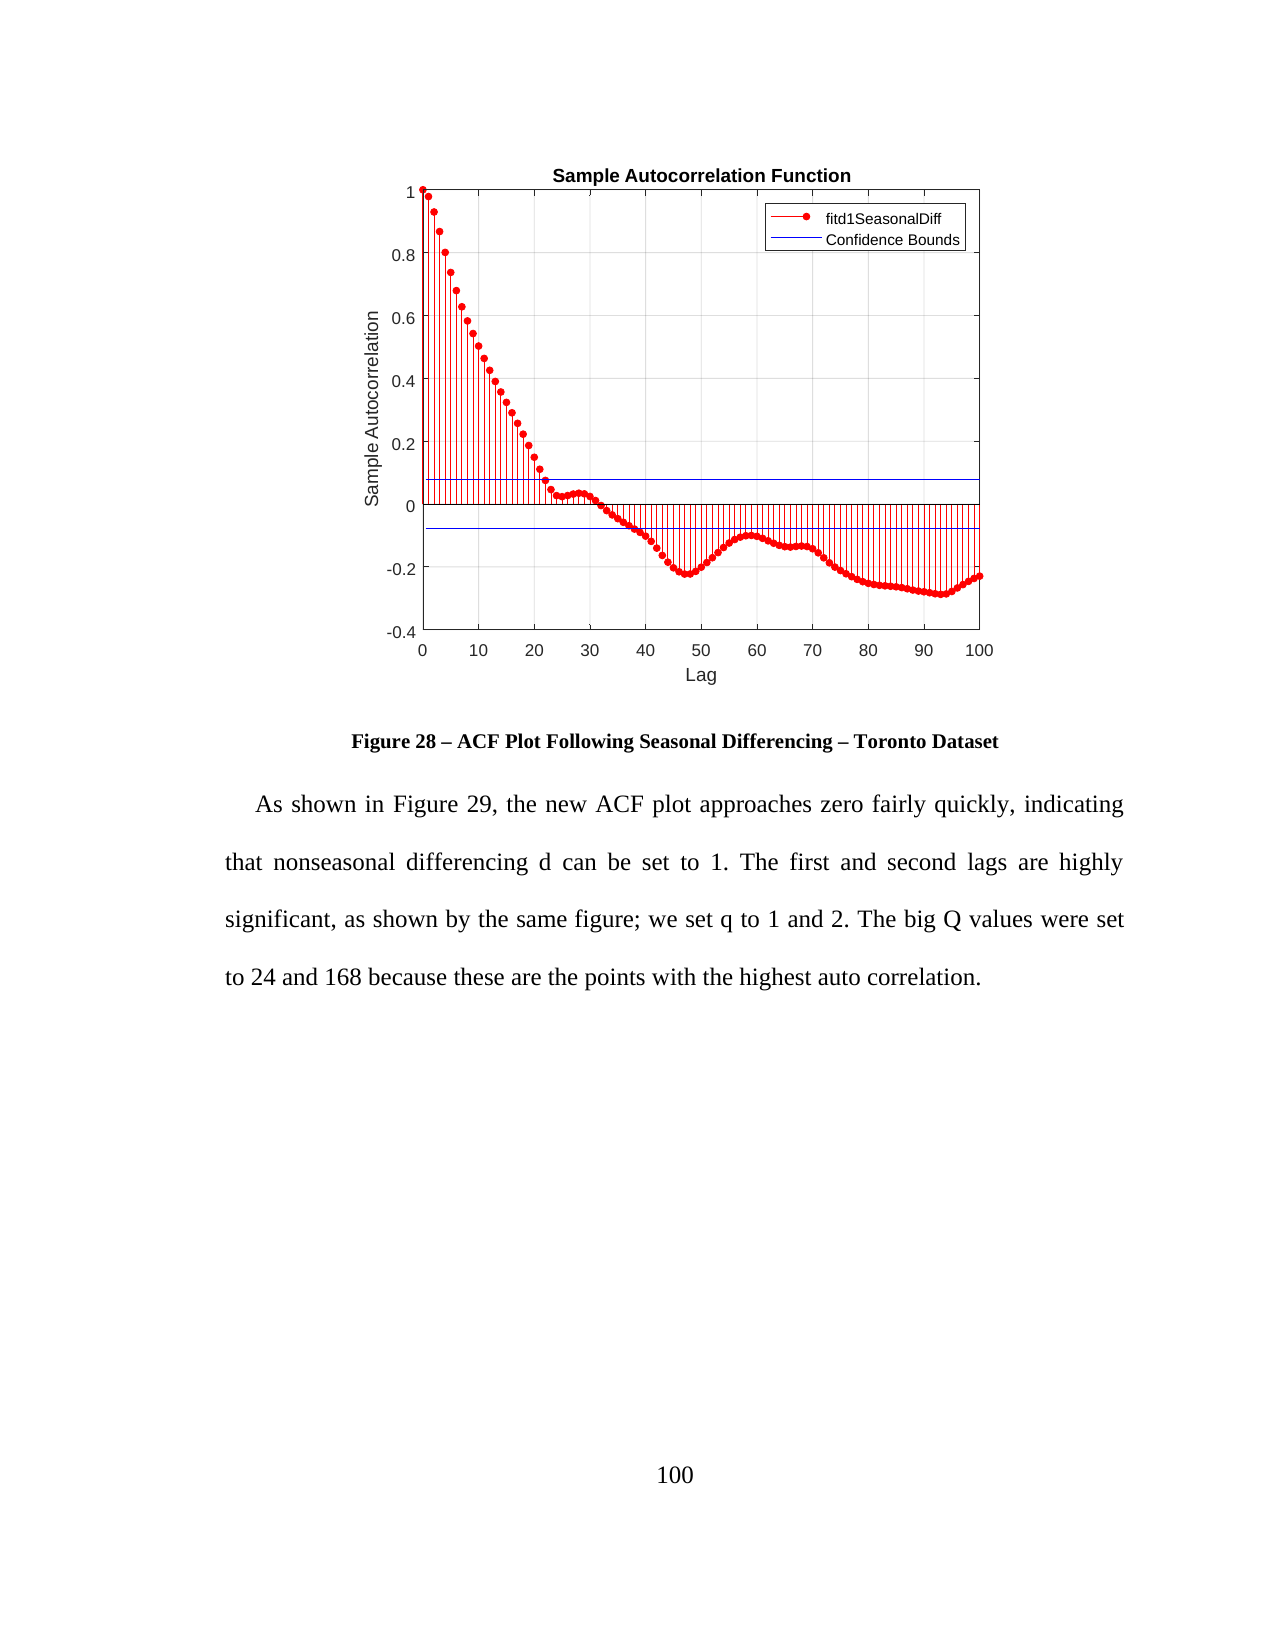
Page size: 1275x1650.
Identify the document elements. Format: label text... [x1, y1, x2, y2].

text Figure 28 – ACF Plot Following Seasonal Differencing – Toronto Dataset [225, 729, 1125, 753]
text As shown in Figure 29, the new ACF plot approaches zero fairly quickly, indicating that nonseasonal differencing d can be set to 1. The first and second lags are highly significant, as shown by the same figure; we set q to 1 and 2. The big Q values were set to 24 and 168 because these are the points with the highest auto correlation. [225, 789, 1125, 991]
